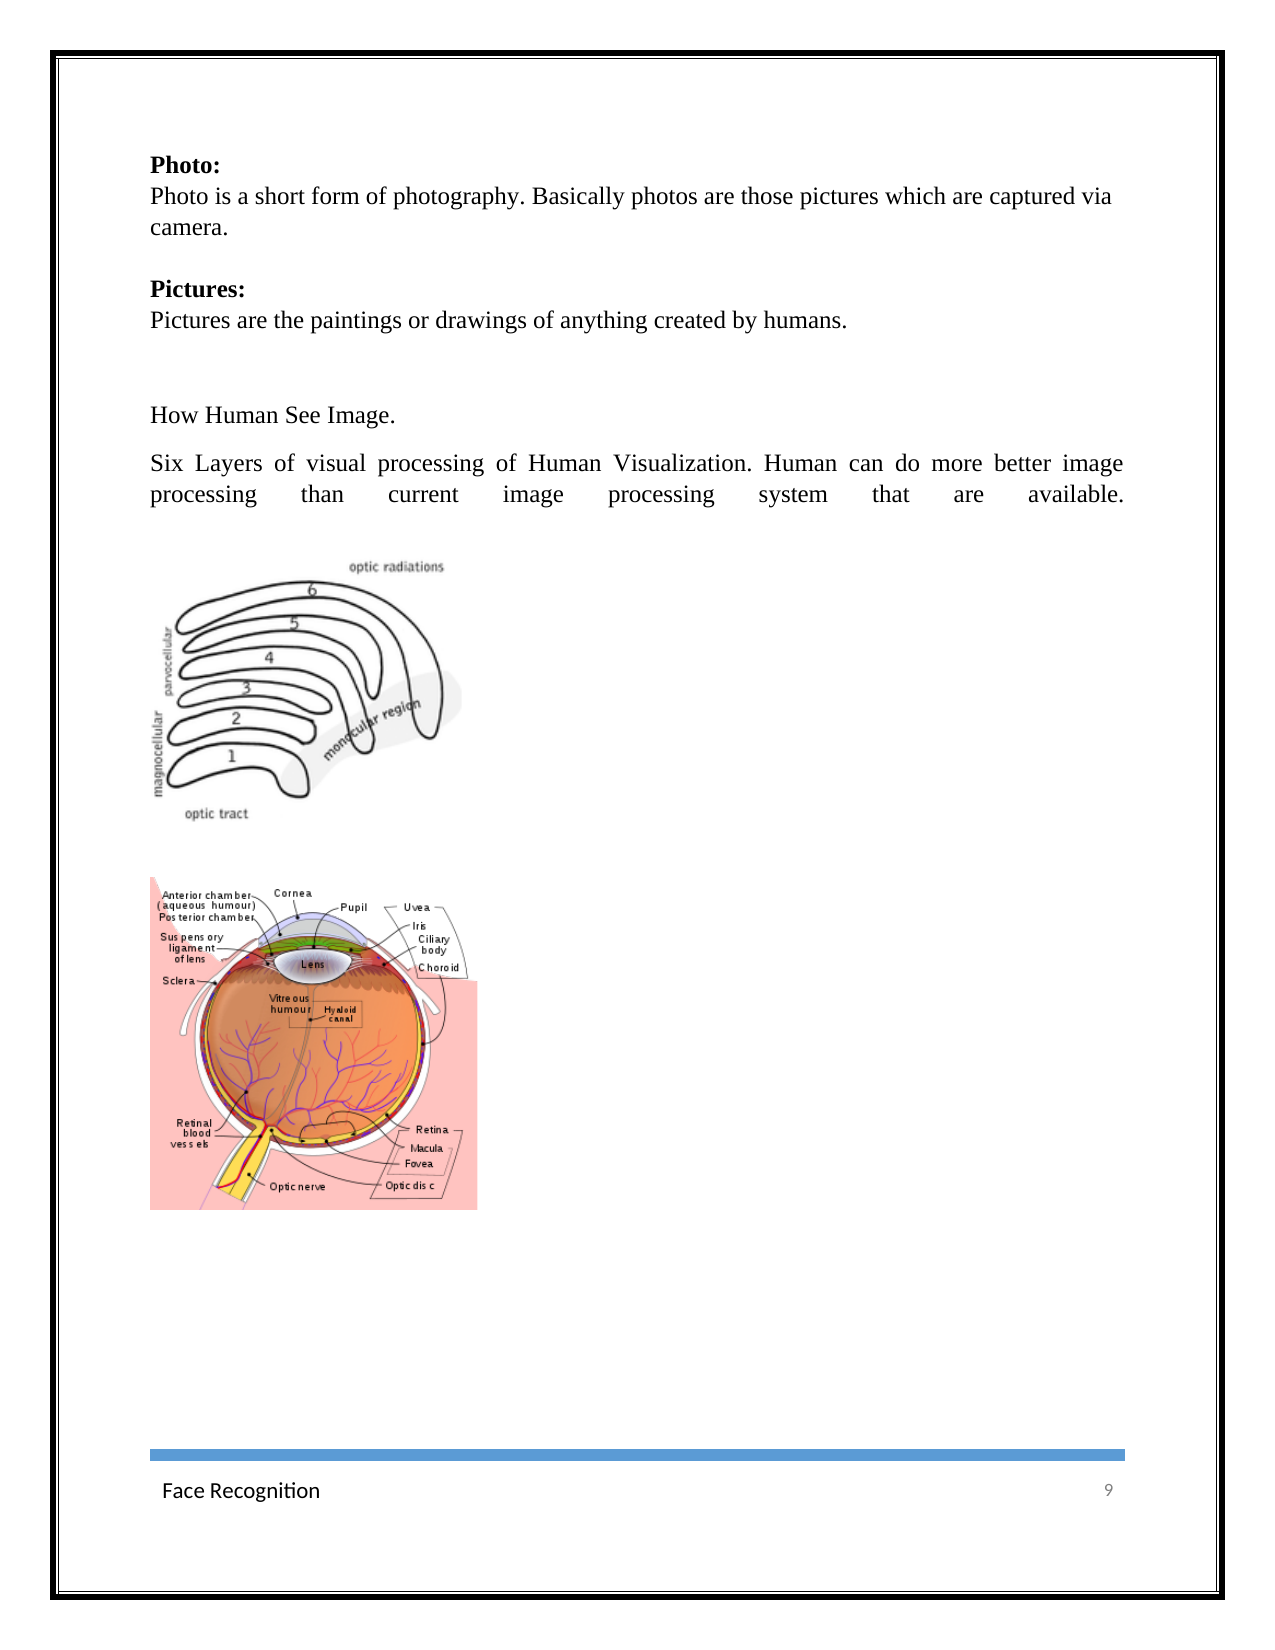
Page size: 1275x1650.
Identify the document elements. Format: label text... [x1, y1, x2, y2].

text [150, 150, 1125, 334]
picture [150, 557, 462, 828]
picture [150, 877, 478, 1210]
text How Human See Image. [150, 401, 1125, 429]
text Six Layers of visual processing of Human Visualization. Human can do more better image processing than current image processing system that are available. [150, 448, 1125, 538]
